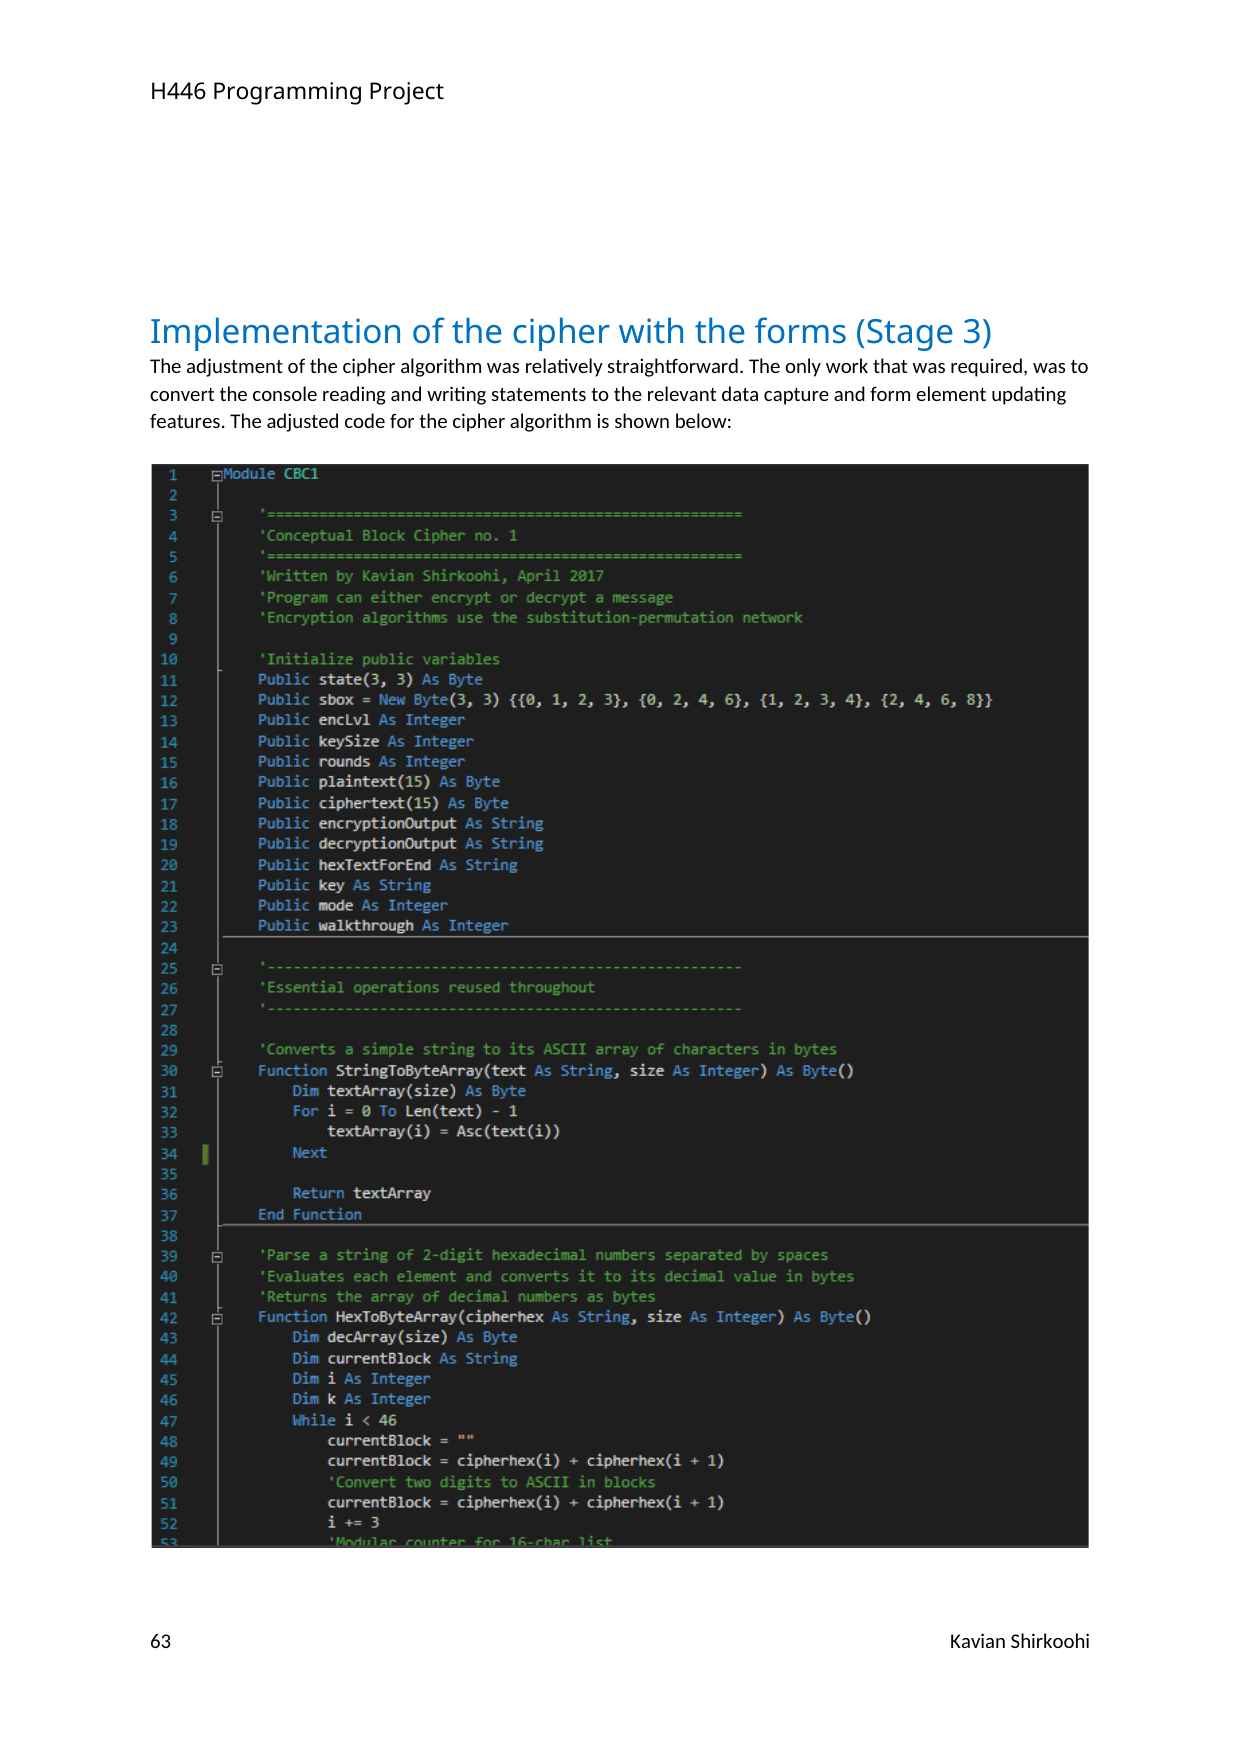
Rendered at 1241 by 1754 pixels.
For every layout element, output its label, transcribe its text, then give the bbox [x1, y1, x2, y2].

picture [151, 464, 1089, 1548]
subtitle Implementation of the cipher with the forms (Stage 3) [150, 307, 1090, 353]
text The adjustment of the cipher algorithm was relatively straightforward. The only work that was required, was to convert the console reading and writing statements to the relevant data capture and form element updating features. The adjusted code for the cipher algorithm is shown below: [150, 353, 1090, 434]
